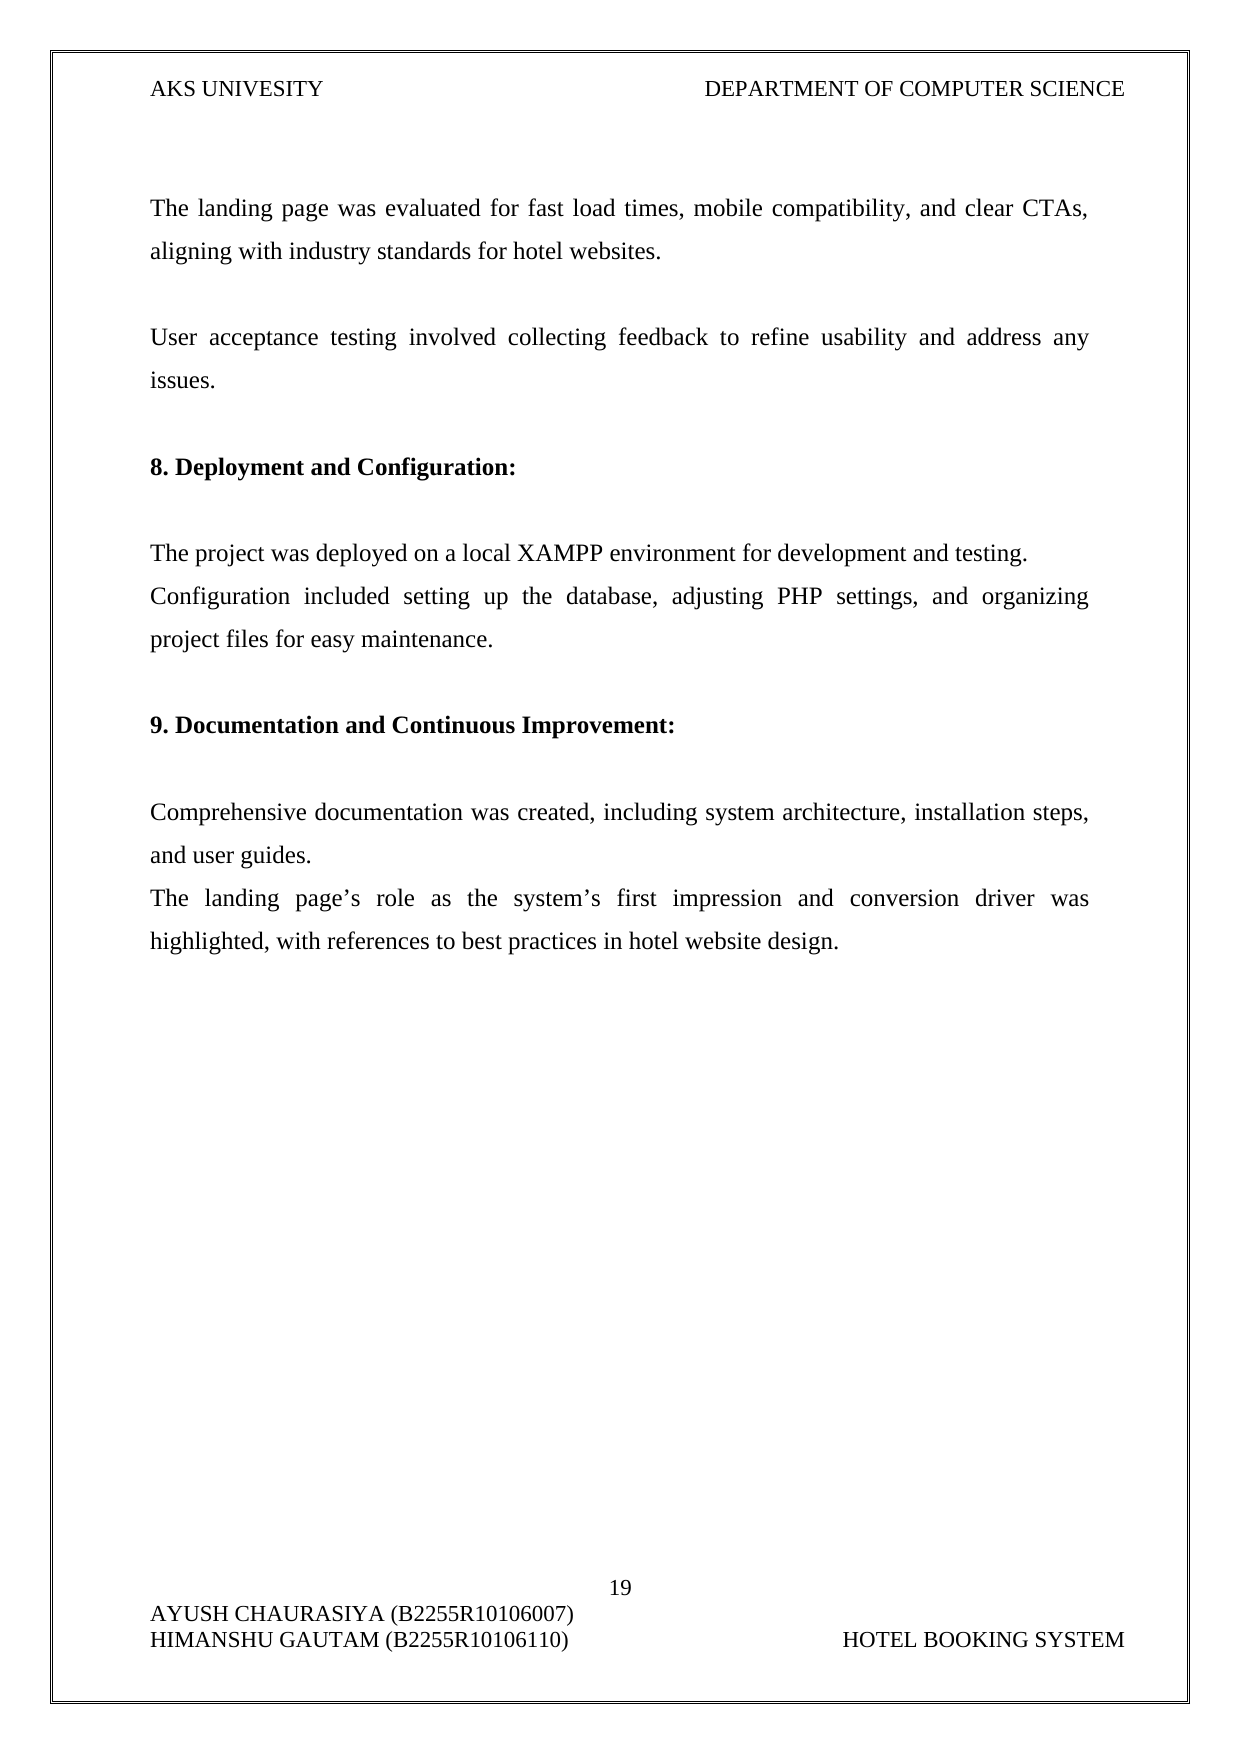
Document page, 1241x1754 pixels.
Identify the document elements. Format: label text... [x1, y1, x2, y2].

text Comprehensive documentation was created, including system architecture, installation steps, and user guides. [150, 797, 1090, 869]
text 9. Documentation and Continuous Improvement: [150, 711, 1090, 739]
text The project was deployed on a local XAMPP environment for development and testing. [150, 538, 1090, 567]
text 8. Deployment and Configuration: [150, 452, 1090, 481]
text The landing page was evaluated for fast load times, mobile compatibility, and clear CTAs, aligning with industry standards for hotel websites. [150, 193, 1090, 265]
text The landing page’s role as the system’s first impression and conversion driver was highlighted, with references to best practices in hotel website design. [150, 883, 1090, 955]
text Configuration included setting up the database, adjusting PHP settings, and organizing project files for easy maintenance. [150, 581, 1090, 653]
text User acceptance testing involved collecting feedback to refine usability and address any issues. [150, 322, 1090, 394]
